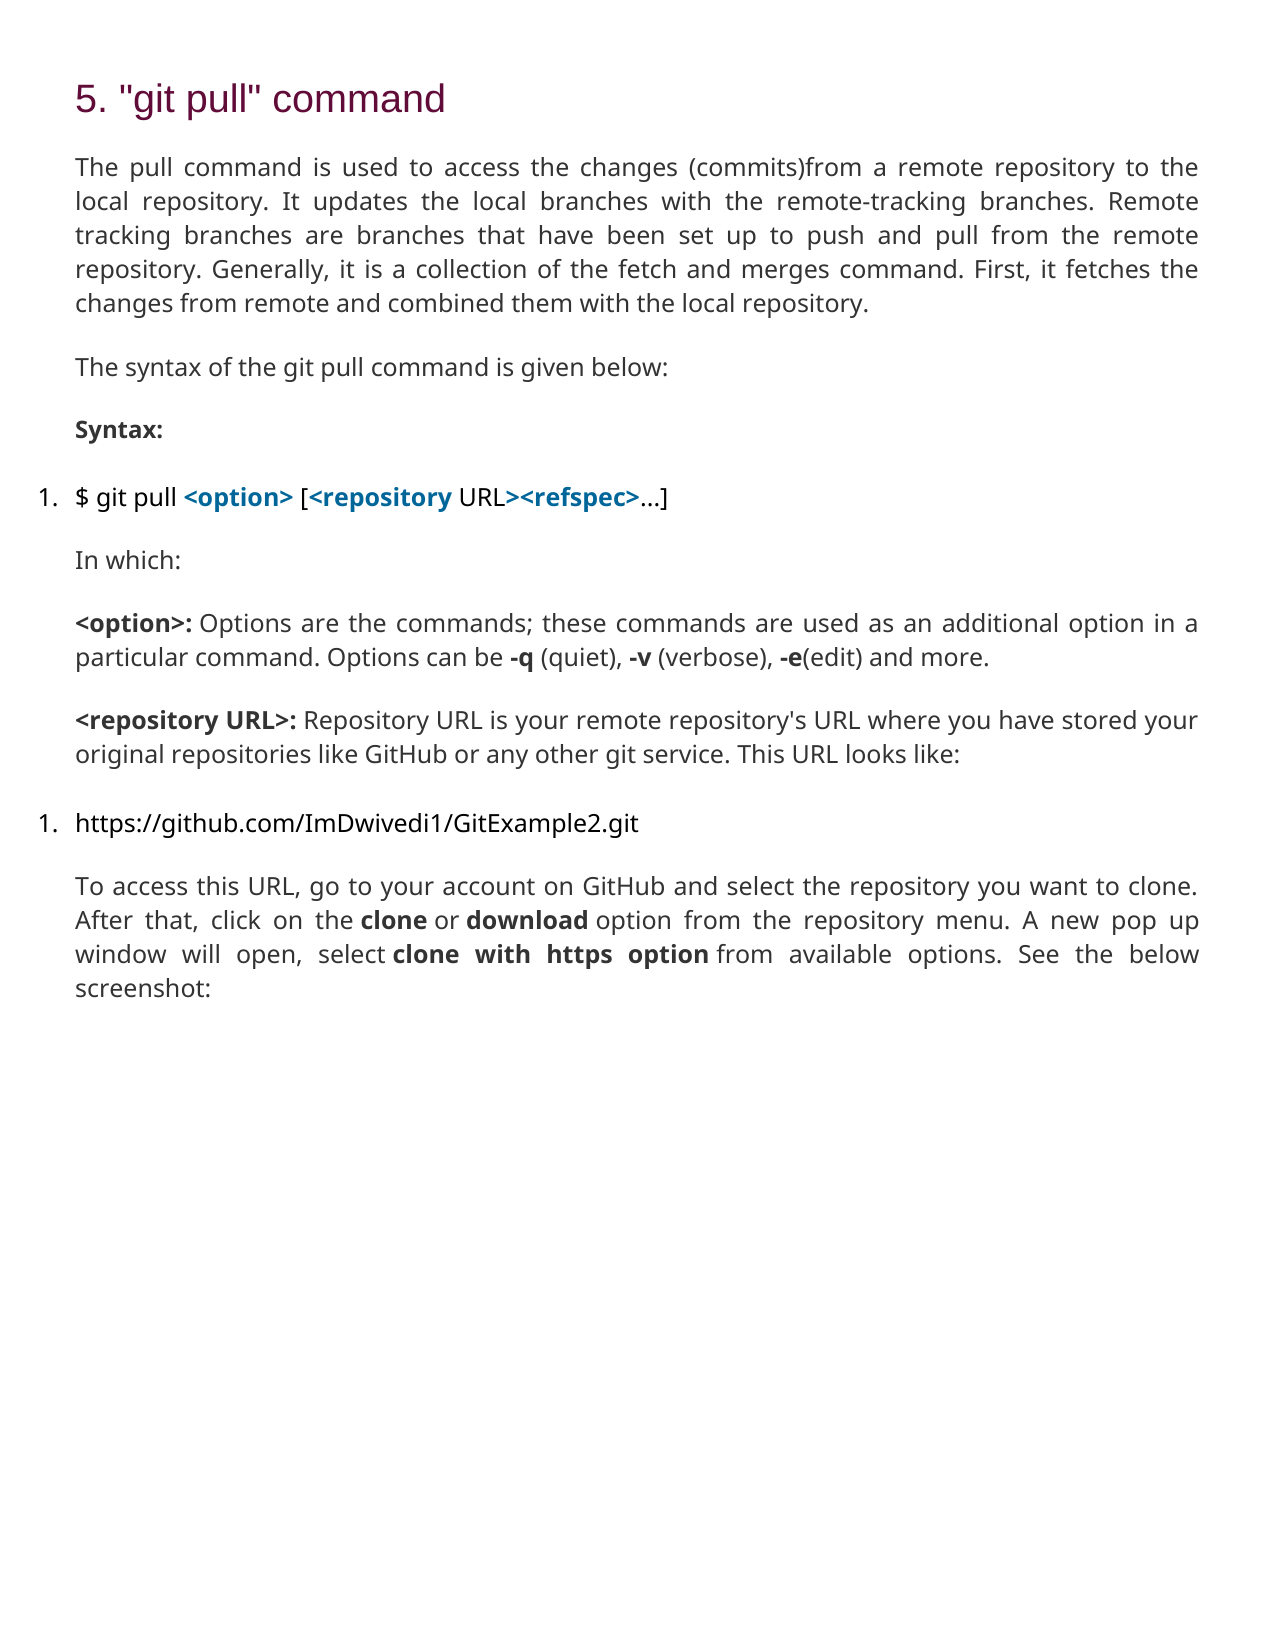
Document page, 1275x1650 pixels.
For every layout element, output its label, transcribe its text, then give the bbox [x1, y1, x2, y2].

text Syntax: [75, 412, 1200, 445]
list https://github.com/ImDwivedi1/GitExample2.git [37, 800, 1200, 839]
list $ git pull <option> [<repository URL><refspec>...] [37, 474, 1200, 513]
text To access this URL, go to your account on GitHub and select the repository you want to clone. After that, click on the clone or download option from the repository menu. A new pop up window will open, select clone with https option from available options. See the below screenshot: [75, 868, 1200, 1005]
text 5. "git pull" command [75, 75, 1200, 121]
text The syntax of the git pull command is given below: [75, 349, 1200, 383]
text <option>: Options are the commands; these commands are used as an additional option in a particular command. Options can be -q (quiet), -v (verbose), -e(edit) and more. [75, 606, 1200, 674]
text In which: [75, 542, 1200, 577]
text <repository URL>: Repository URL is your remote repository's URL where you have stored your original repositories like GitHub or any other git service. This URL looks like: [75, 703, 1200, 771]
text The pull command is used to access the changes (commits)from a remote repository to the local repository. It updates the local branches with the remote-tracking branches. Remote tracking branches are branches that have been set up to push and pull from the remote repository. Generally, it is a collection of the fetch and merges command. First, it fetches the changes from remote and combined them with the local repository. [75, 150, 1200, 320]
